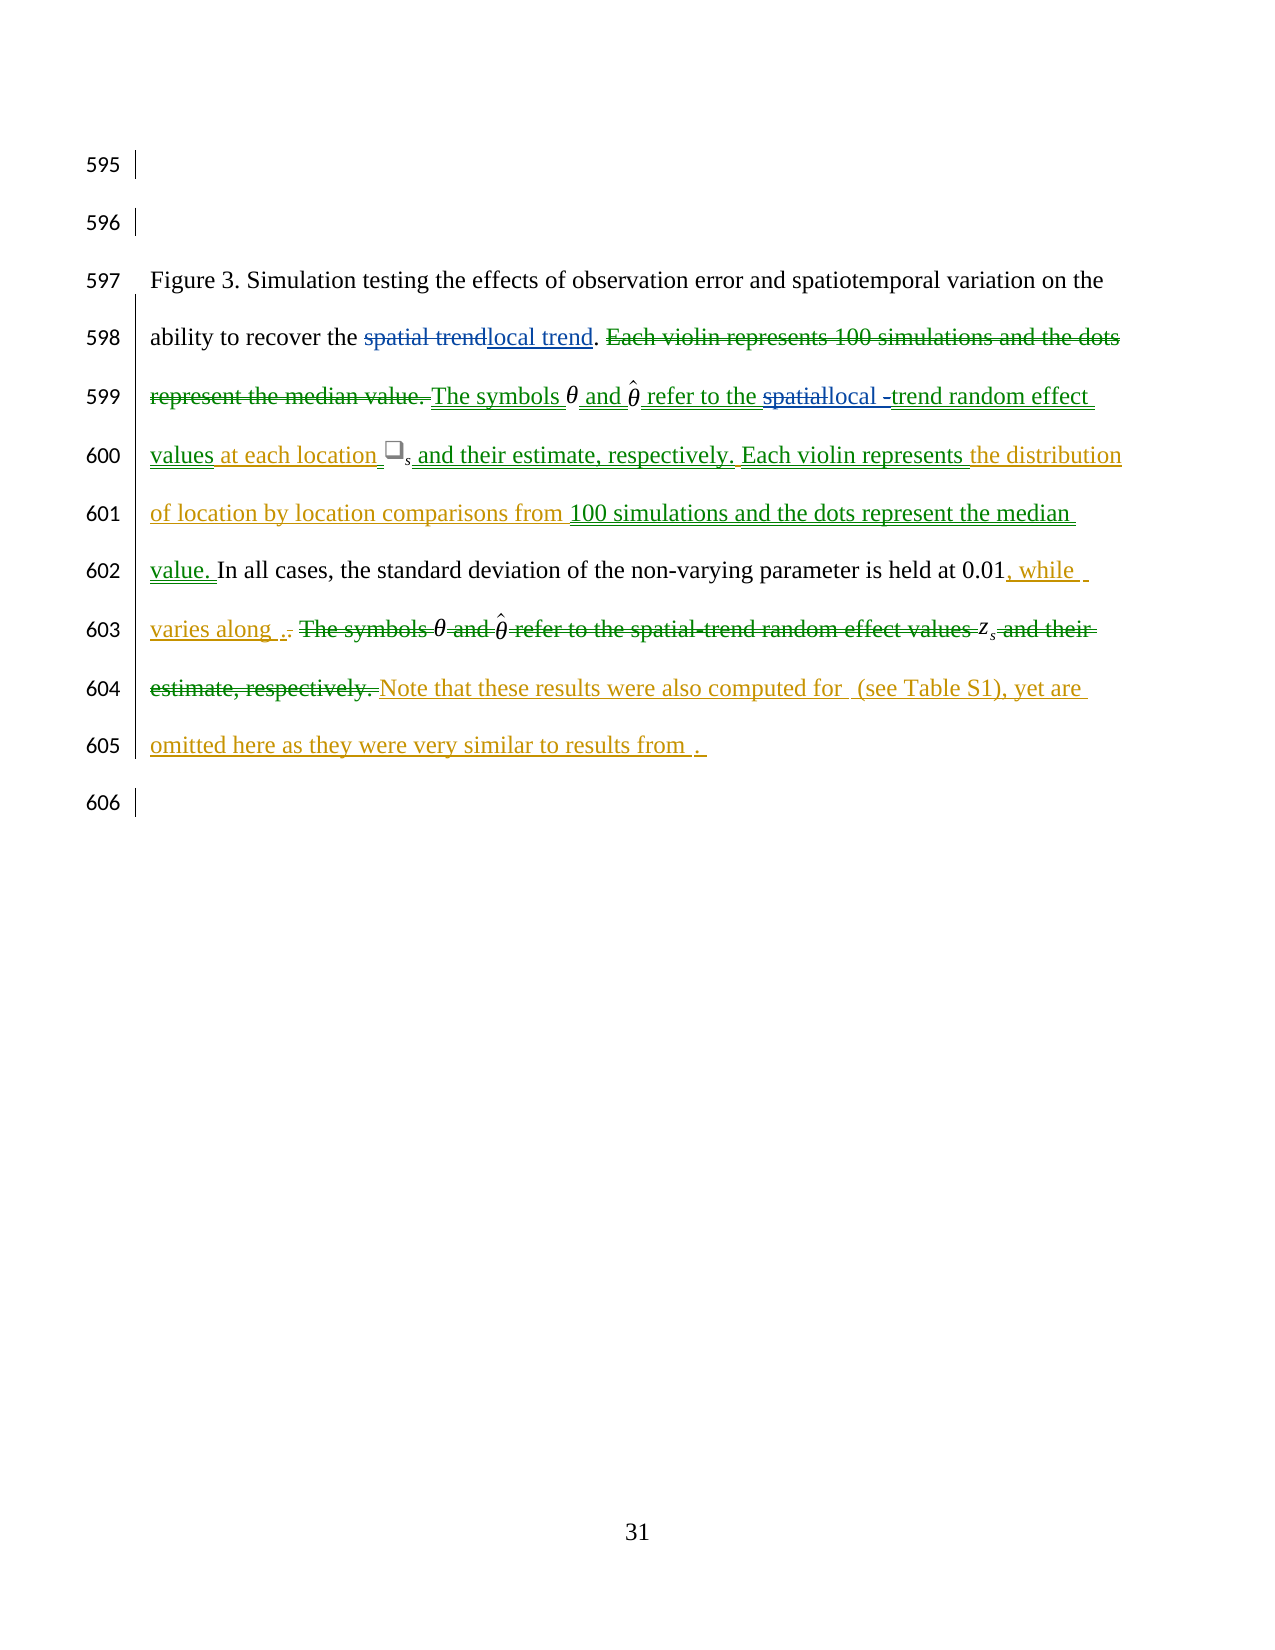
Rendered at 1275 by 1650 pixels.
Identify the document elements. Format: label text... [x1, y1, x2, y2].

text Figure 3. Simulation testing the effects of observation error and spatiotemporal variation on the ability to recover the . In all cases, the standard deviation of the non-varying parameter is held at 0.01 [150, 265, 1125, 759]
